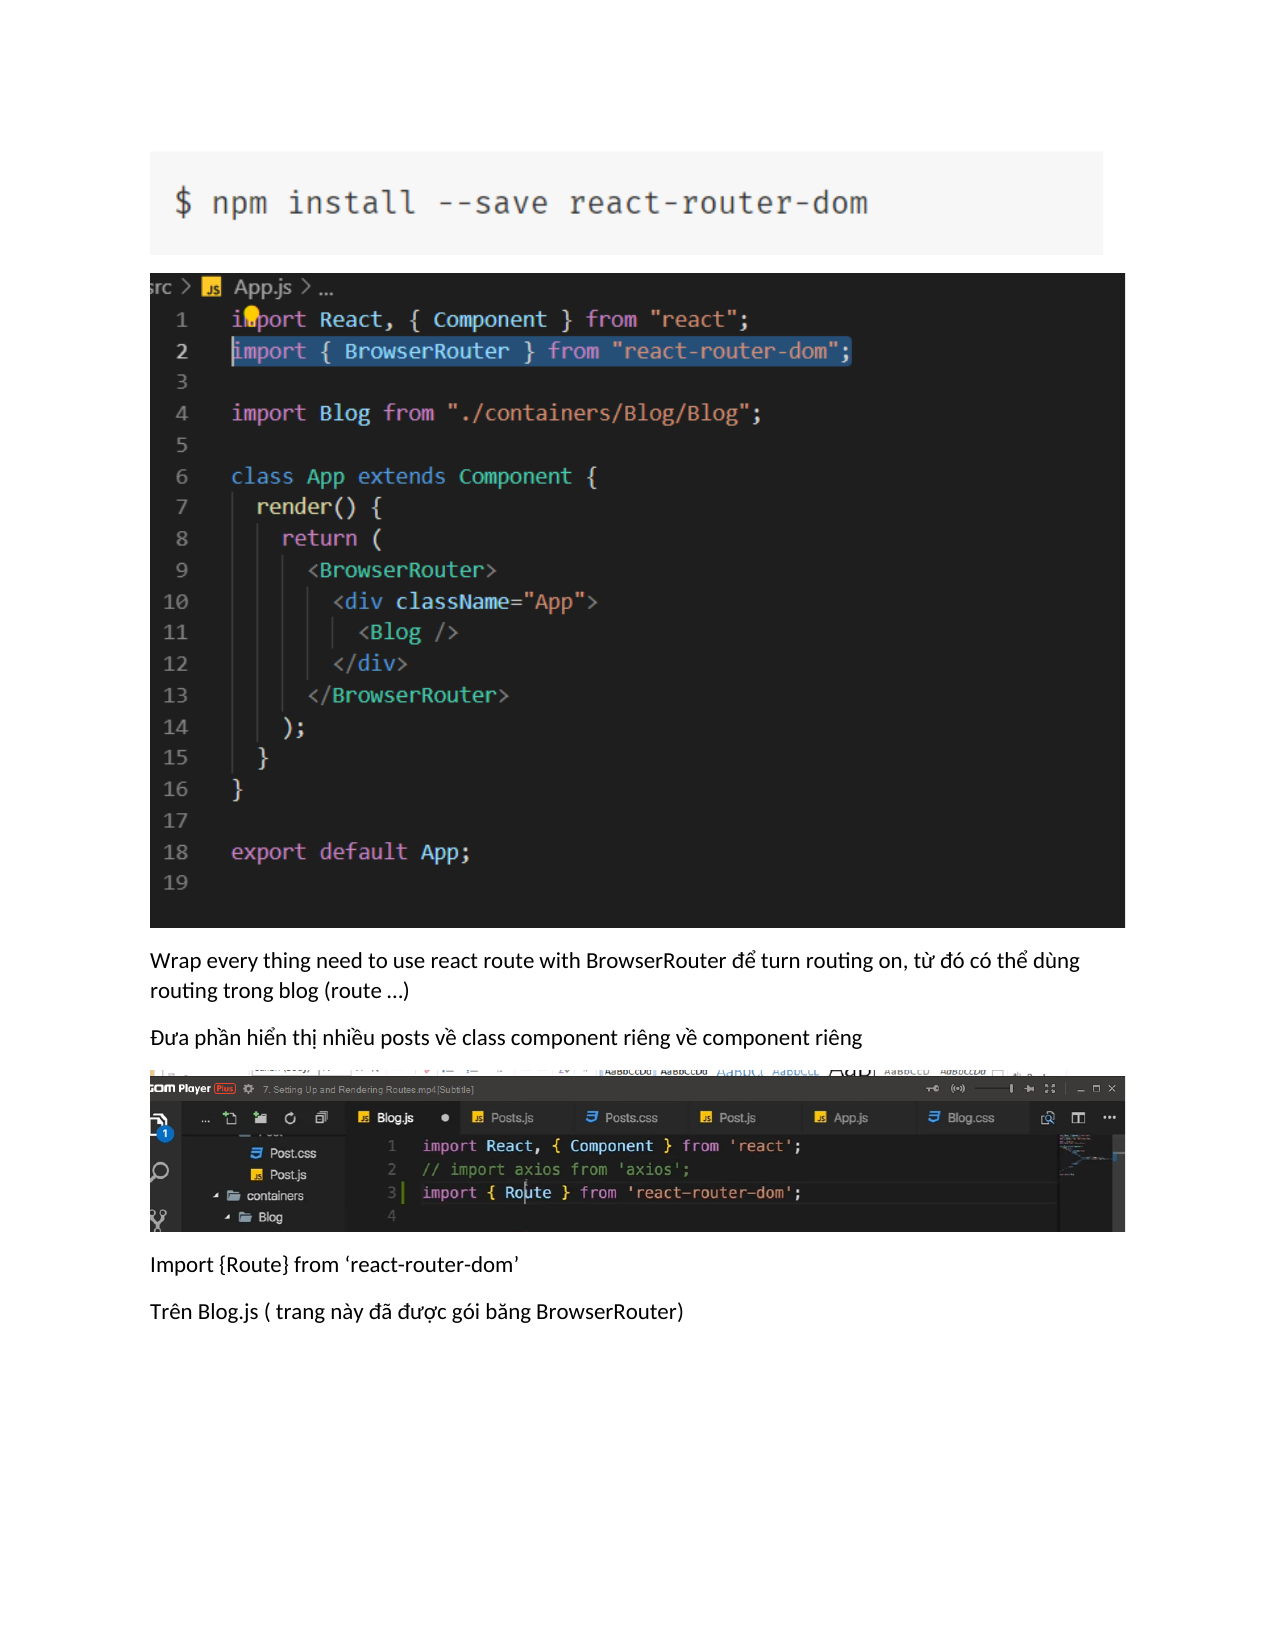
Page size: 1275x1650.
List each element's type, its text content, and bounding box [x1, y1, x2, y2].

picture [150, 1070, 1125, 1232]
text Đưa phần hiển thị nhiều posts về class component riêng về component riêng [150, 1023, 1125, 1051]
text Trên Blog.js ( trang này đã được gói băng BrowserRouter) [150, 1297, 1125, 1325]
text Wrap every thing need to use react route with BrowserRouter để turn routing on, từ đó có thể dùng routing trong blog (route …) [150, 946, 1125, 1004]
picture [150, 273, 1125, 928]
text Import {Route} from ‘react-router-dom’ [150, 1251, 1125, 1278]
picture [150, 150, 1104, 255]
